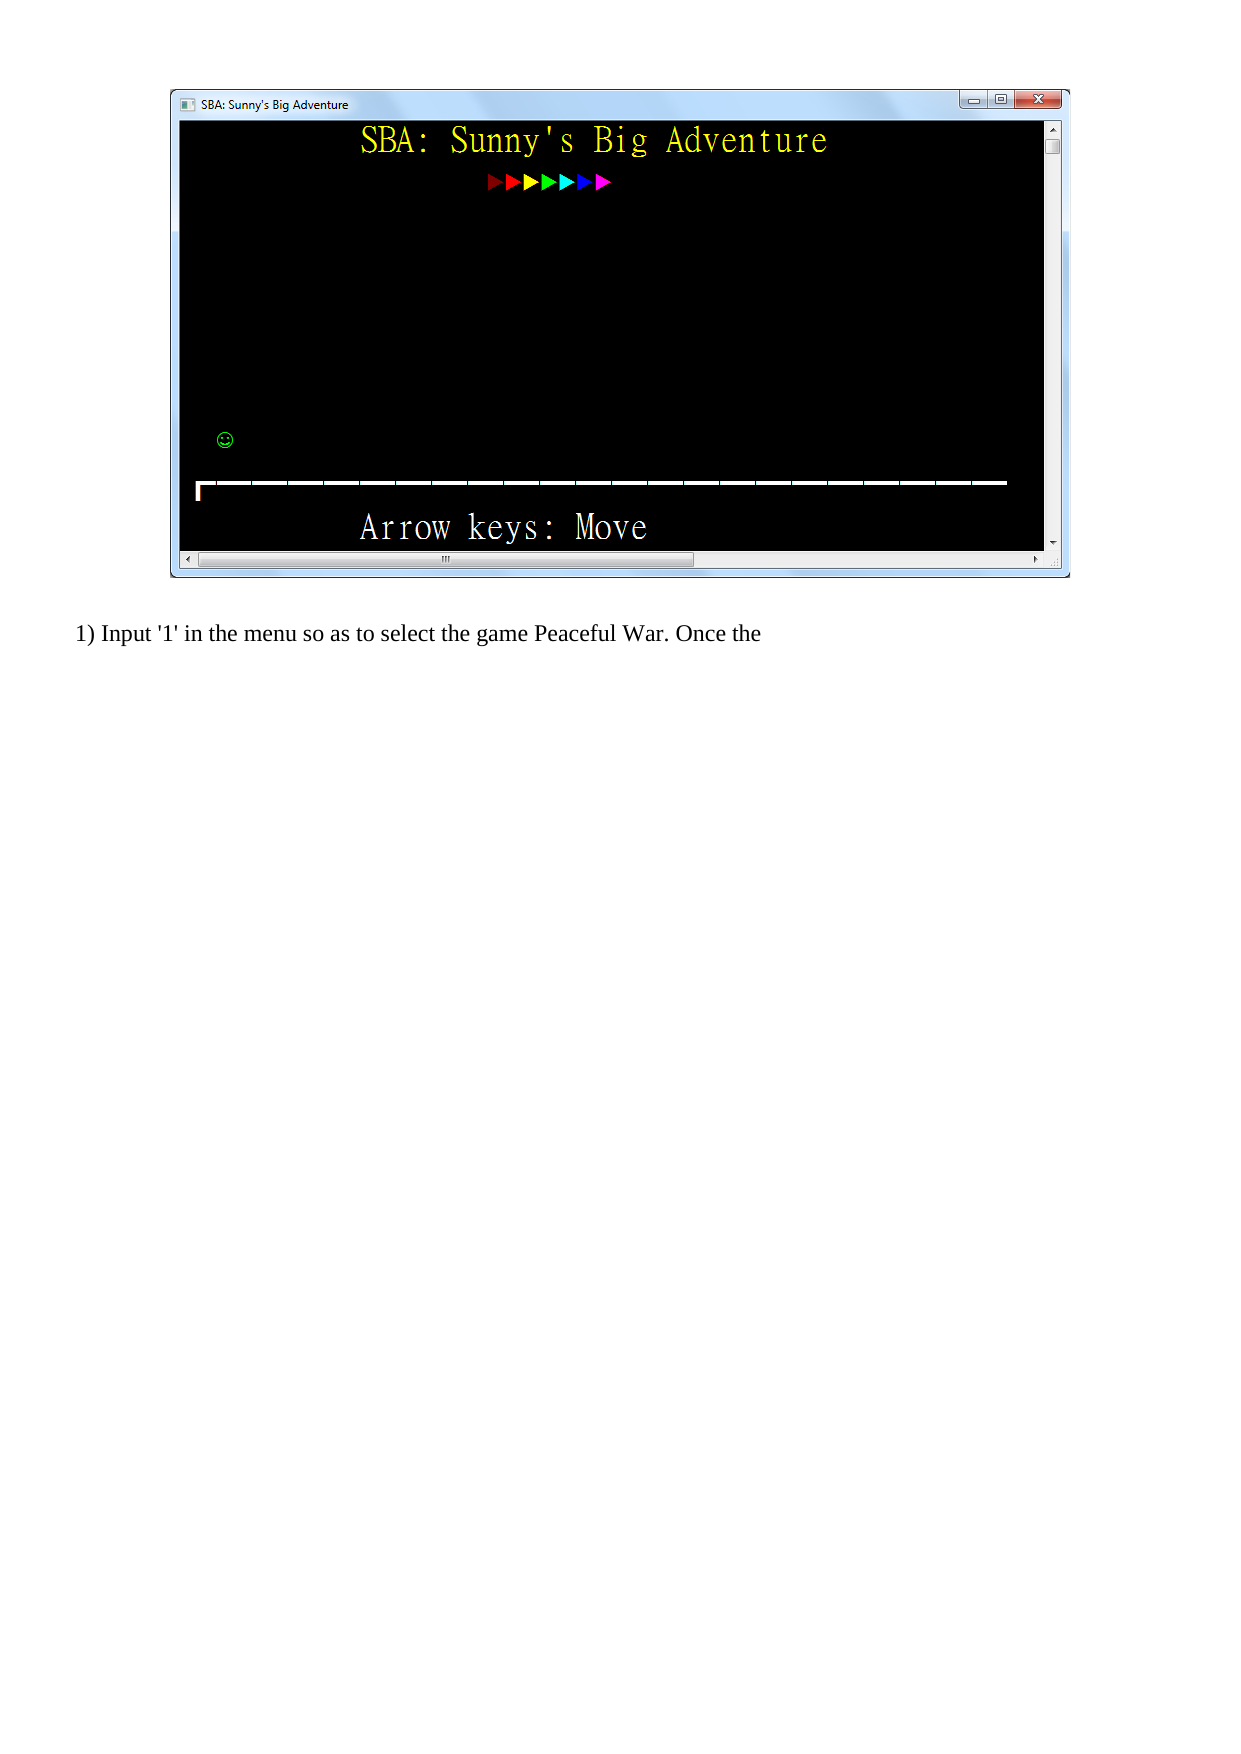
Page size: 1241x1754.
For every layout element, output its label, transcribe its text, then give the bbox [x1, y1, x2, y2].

text 1) Input '1' in the menu so as to select the game Peaceful War. Once the [75, 614, 1165, 652]
picture [170, 89, 1071, 578]
